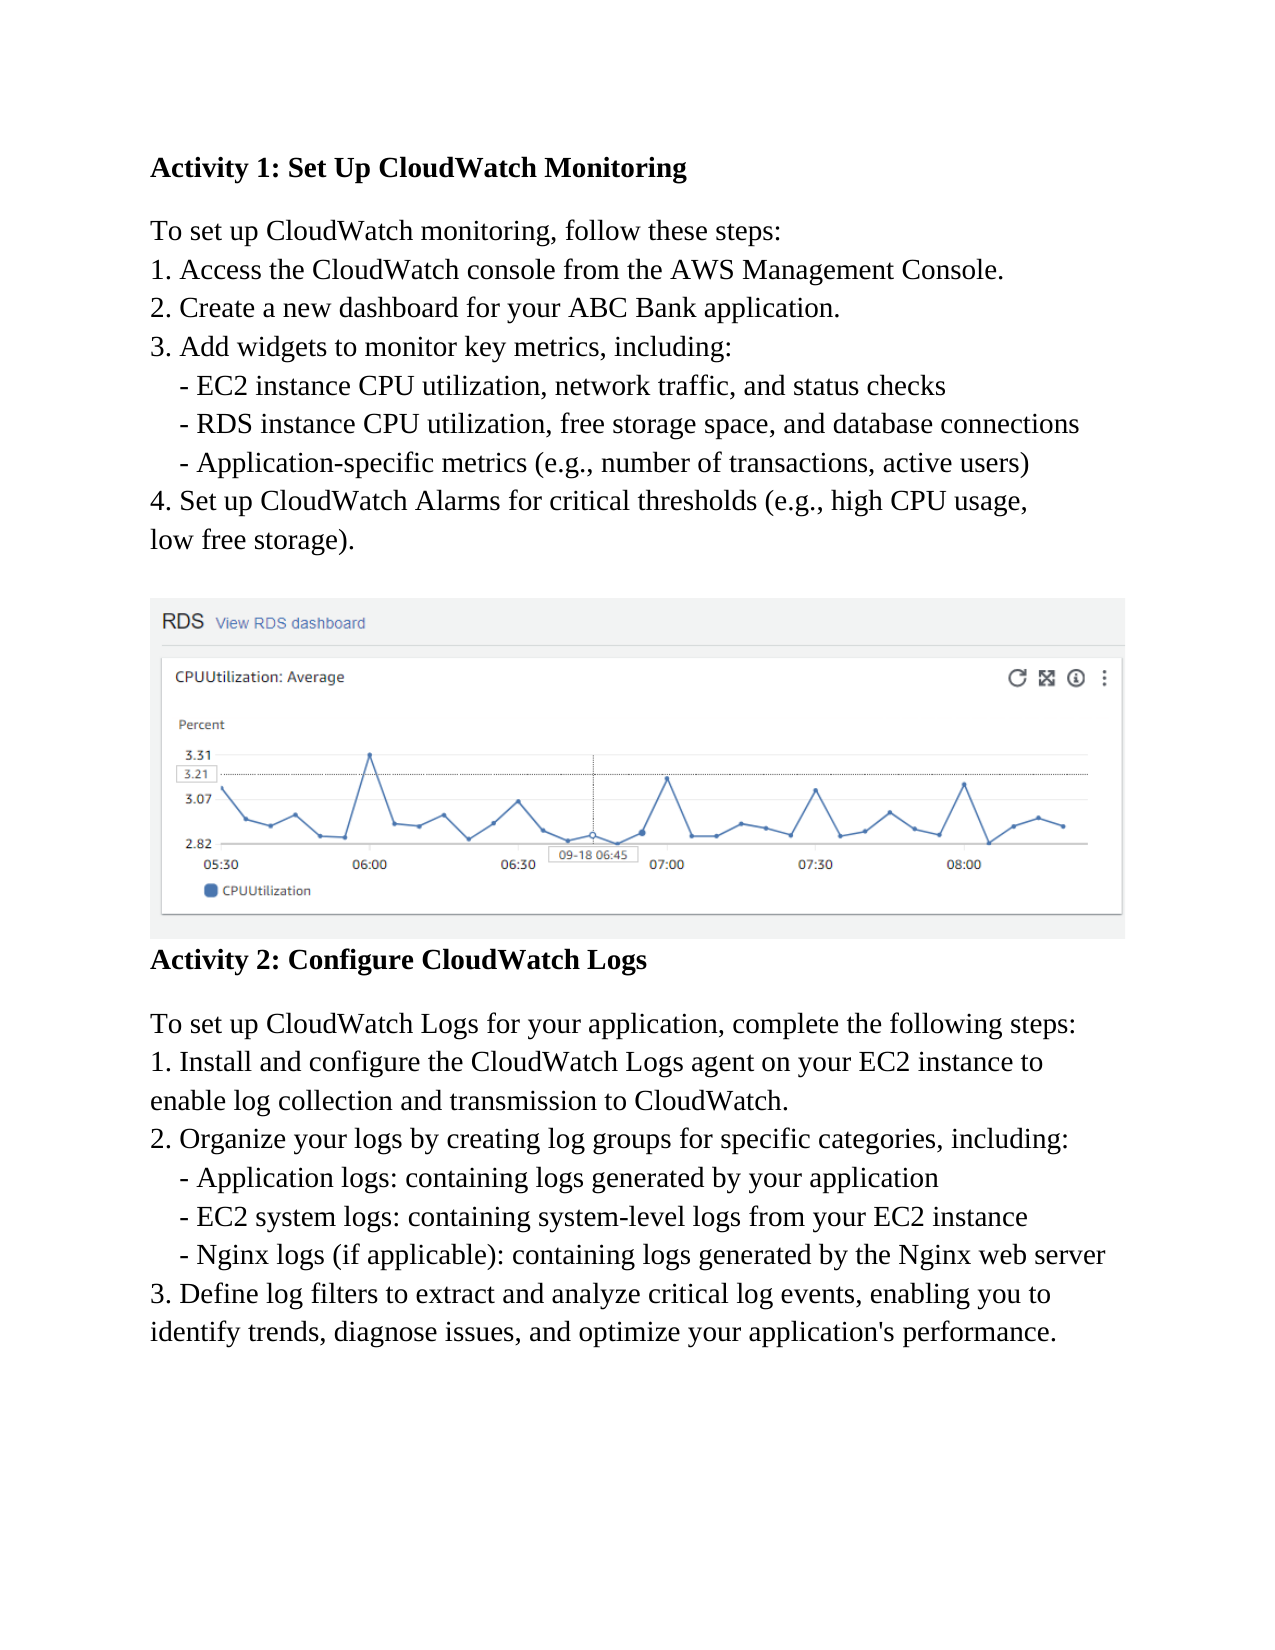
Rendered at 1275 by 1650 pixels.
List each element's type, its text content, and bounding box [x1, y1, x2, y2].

text To set up CloudWatch Logs for your application, complete the following steps: [150, 1006, 1125, 1039]
text - Nginx logs (if applicable): containing logs generated by the Nginx web server [150, 1237, 1125, 1271]
text 2. Organize your logs by creating log groups for specific categories, including: [150, 1122, 1125, 1155]
text - Application logs: containing logs generated by your application [150, 1160, 1125, 1194]
text 3. Define log filters to extract and analyze critical log events, enabling you to identify trends, diagnose issues, and optimize your application's performance. [150, 1276, 1125, 1348]
text 1. Install and configure the CloudWatch Logs agent on your EC2 instance to enable log collection and transmission to CloudWatch. [150, 1044, 1125, 1117]
text 2. Create a new dashboard for your ABC Bank application. [150, 291, 1125, 324]
text Activity 1: Set Up CloudWatch Monitoring [150, 150, 1125, 183]
text To set up CloudWatch monitoring, follow these steps: [150, 213, 1125, 247]
picture [150, 598, 1125, 939]
text - EC2 system logs: containing system-level logs from your EC2 instance [150, 1199, 1125, 1232]
text - EC2 instance CPU utilization, network traffic, and status checks [150, 368, 1125, 401]
text Activity 2: Configure CloudWatch Logs [150, 942, 1125, 976]
text 4. Set up CloudWatch Alarms for critical thresholds (e.g., high CPU usage, low free storage). [150, 483, 1125, 555]
text - Application-specific metrics (e.g., number of transactions, active users) [150, 445, 1125, 478]
text 3. Add widgets to monitor key metrics, including: [150, 329, 1125, 363]
text - RDS instance CPU utilization, free storage space, and database connections [150, 406, 1125, 440]
text 1. Access the CloudWatch console from the AWS Management Console. [150, 252, 1125, 286]
